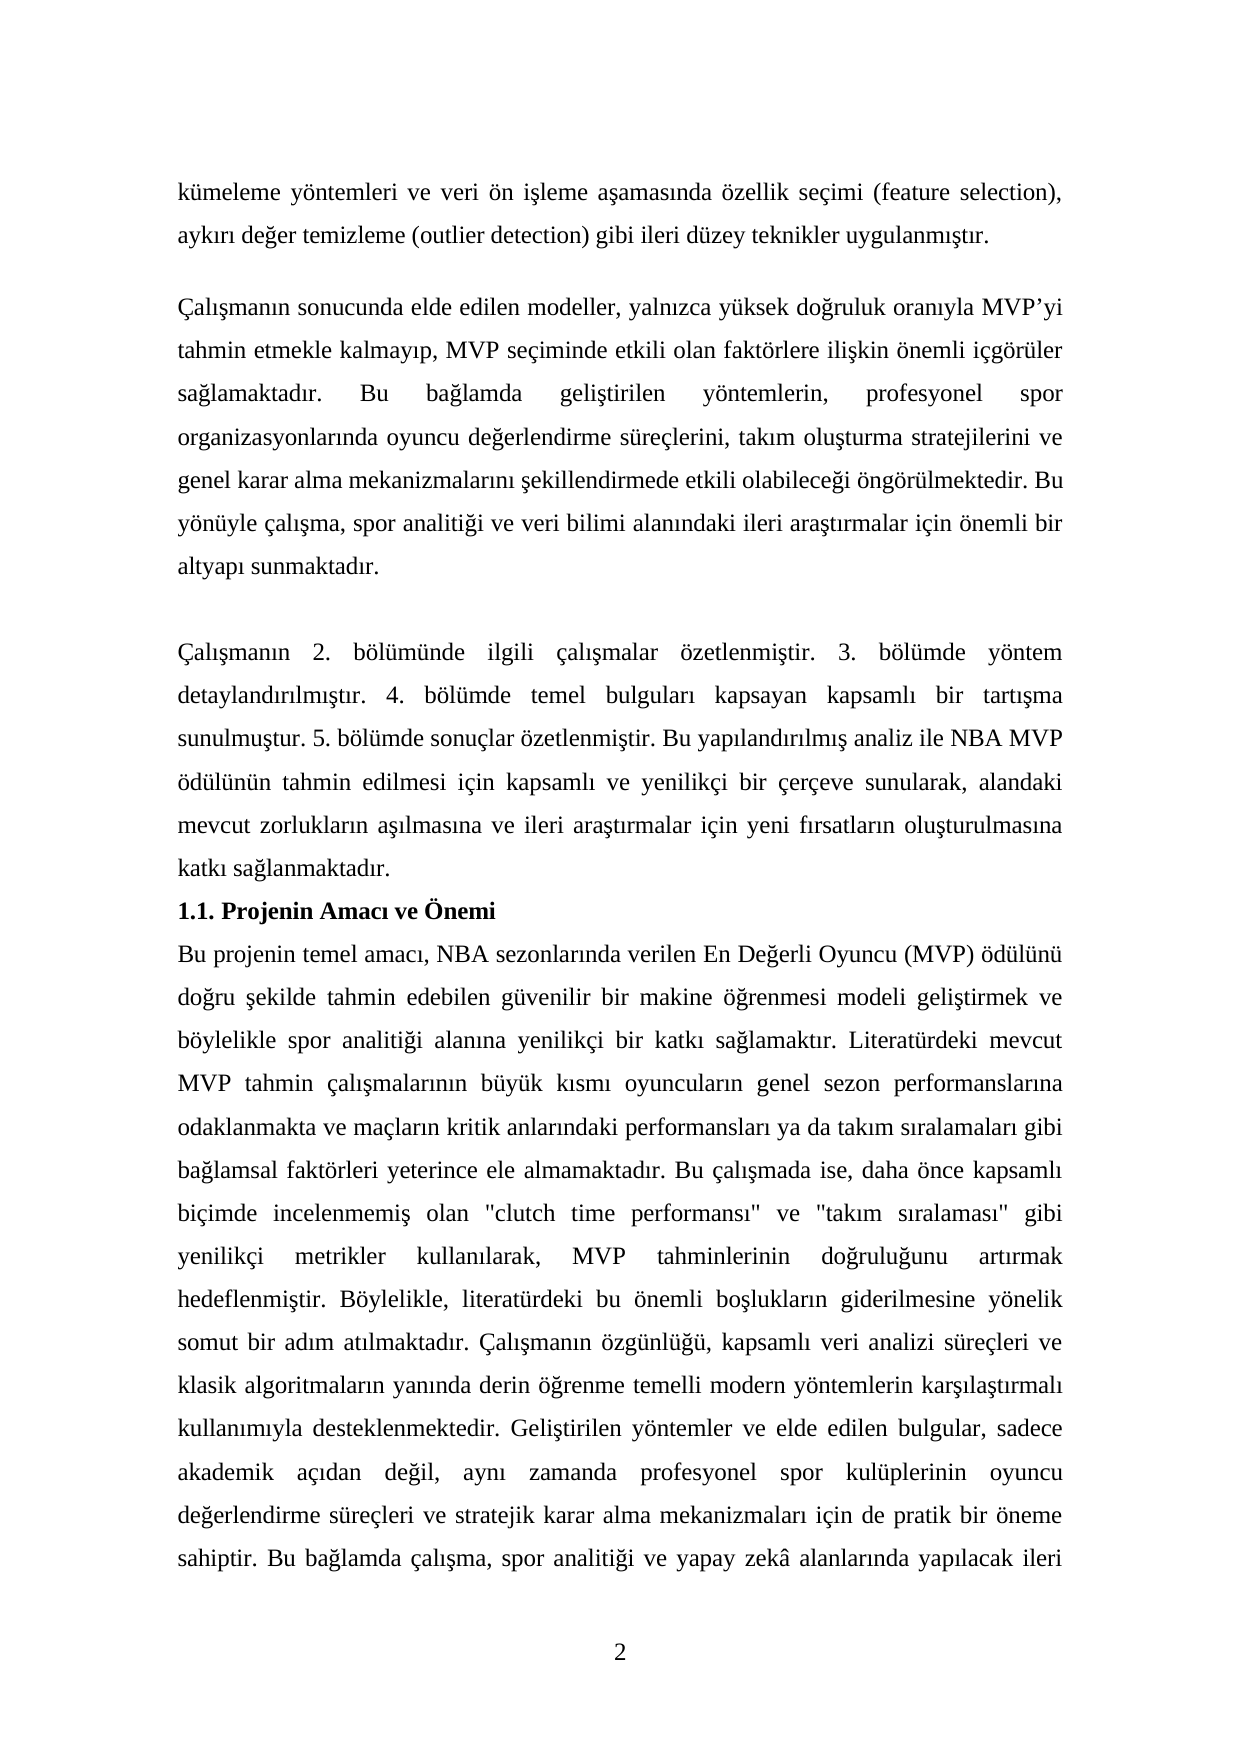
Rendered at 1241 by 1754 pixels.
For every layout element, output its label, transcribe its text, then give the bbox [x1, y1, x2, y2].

list Projenin Amacı ve Önemi [177, 896, 1063, 925]
list Çalışmanın 2. bölümünde ilgili çalışmalar özetlenmiştir. 3. bölümde yöntem detaylandırılmıştır. 4. bölümde temel bulguları kapsayan kapsamlı bir tartışma sunulmuştur. 5. bölümde sonuçlar özetlenmiştir. Bu yapılandırılmış analiz ile NBA MVP ödülünün tahmin edilmesi için kapsamlı ve yenilikçi bir çerçeve sunularak, alandaki mevcut zorlukların aşılmasına ve ileri araştırmalar için yeni fırsatların oluşturulmasına katkı sağlanmaktadır. [177, 637, 1063, 882]
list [177, 177, 1063, 249]
list Çalışmanın sonucunda elde edilen modeller, yalnızca yüksek doğruluk oranıyla MVP’yi tahmin etmekle kalmayıp, MVP seçiminde etkili olan faktörlere ilişkin önemli içgörüler sağlamaktadır. Bu bağlamda geliştirilen yöntemlerin, profesyonel spor organizasyonlarında oyuncu değerlendirme süreçlerini, takım oluşturma stratejilerini ve genel karar alma mekanizmalarını şekillendirmede etkili olabileceği öngörülmektedir. Bu yönüyle çalışma, spor analitiği ve veri bilimi alanındaki ileri araştırmalar için önemli bir altyapı sunmaktadır. [177, 292, 1063, 580]
